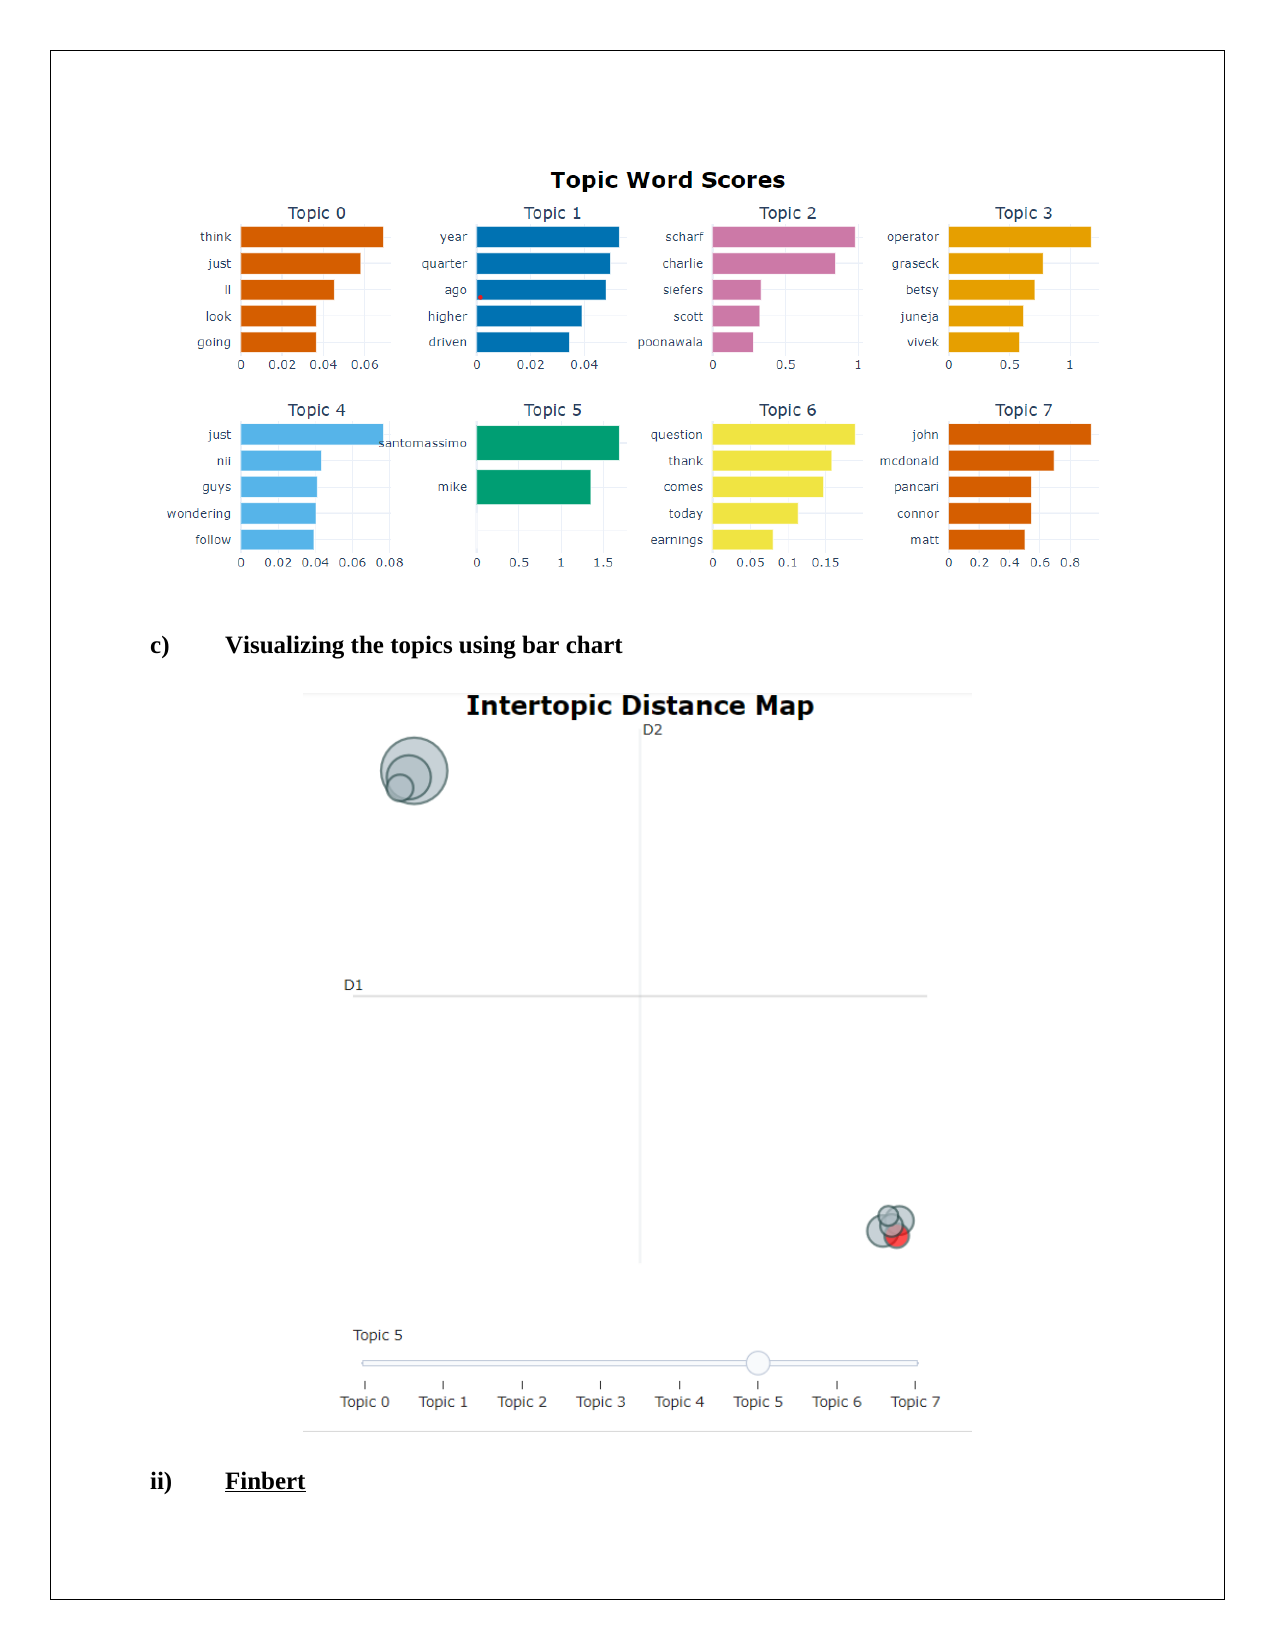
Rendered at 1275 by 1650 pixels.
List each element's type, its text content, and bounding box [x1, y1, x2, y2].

list Finbert [150, 1466, 1125, 1495]
picture [303, 693, 972, 1432]
picture [150, 150, 1125, 596]
list Visualizing the topics using bar chart [150, 630, 1125, 659]
